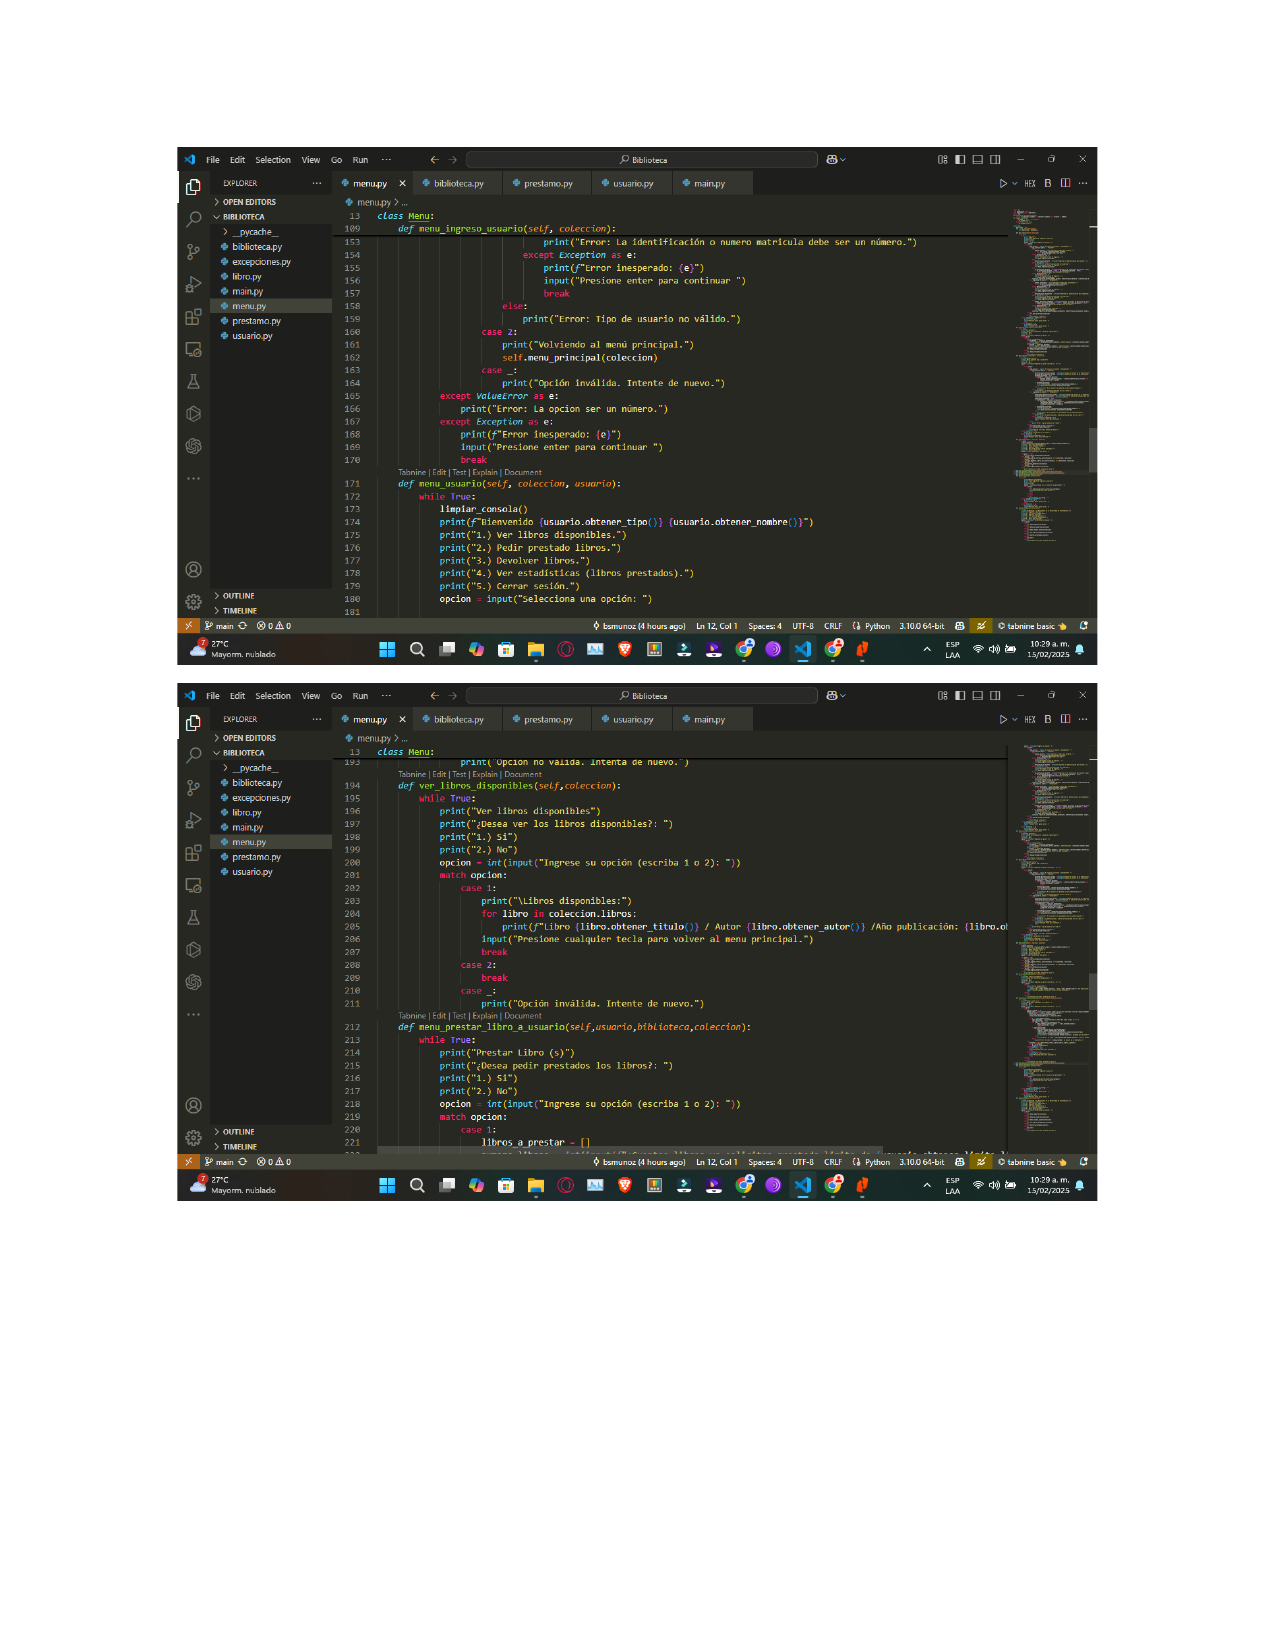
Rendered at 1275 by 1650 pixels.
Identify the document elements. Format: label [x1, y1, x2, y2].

picture [177, 147, 1098, 665]
picture [177, 683, 1098, 1201]
